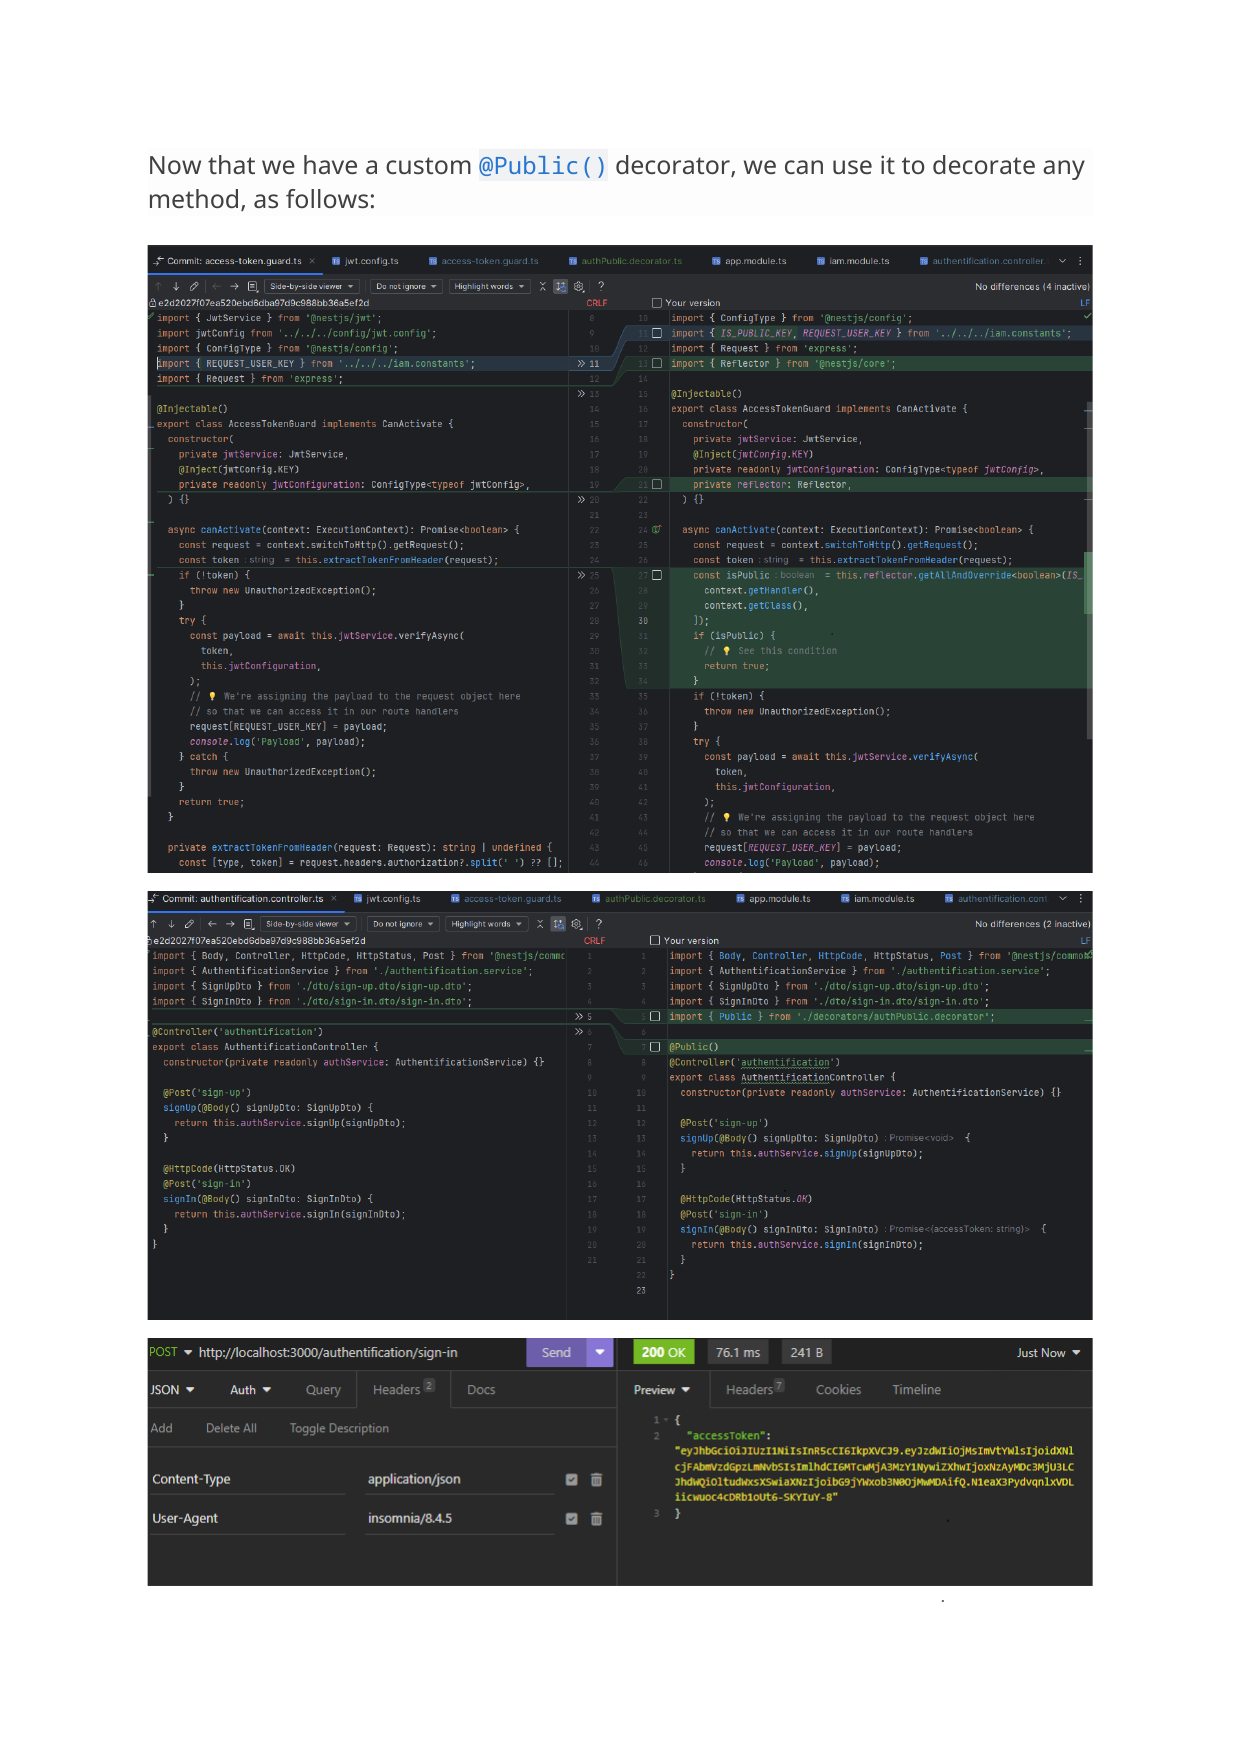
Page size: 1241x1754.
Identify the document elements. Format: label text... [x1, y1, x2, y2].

picture [147, 245, 1093, 873]
text Now that we have a custom @Public() decorator, we can use it to decorate any method, as follows: [148, 148, 1093, 216]
picture [147, 1338, 1093, 1603]
picture [147, 891, 1093, 1320]
